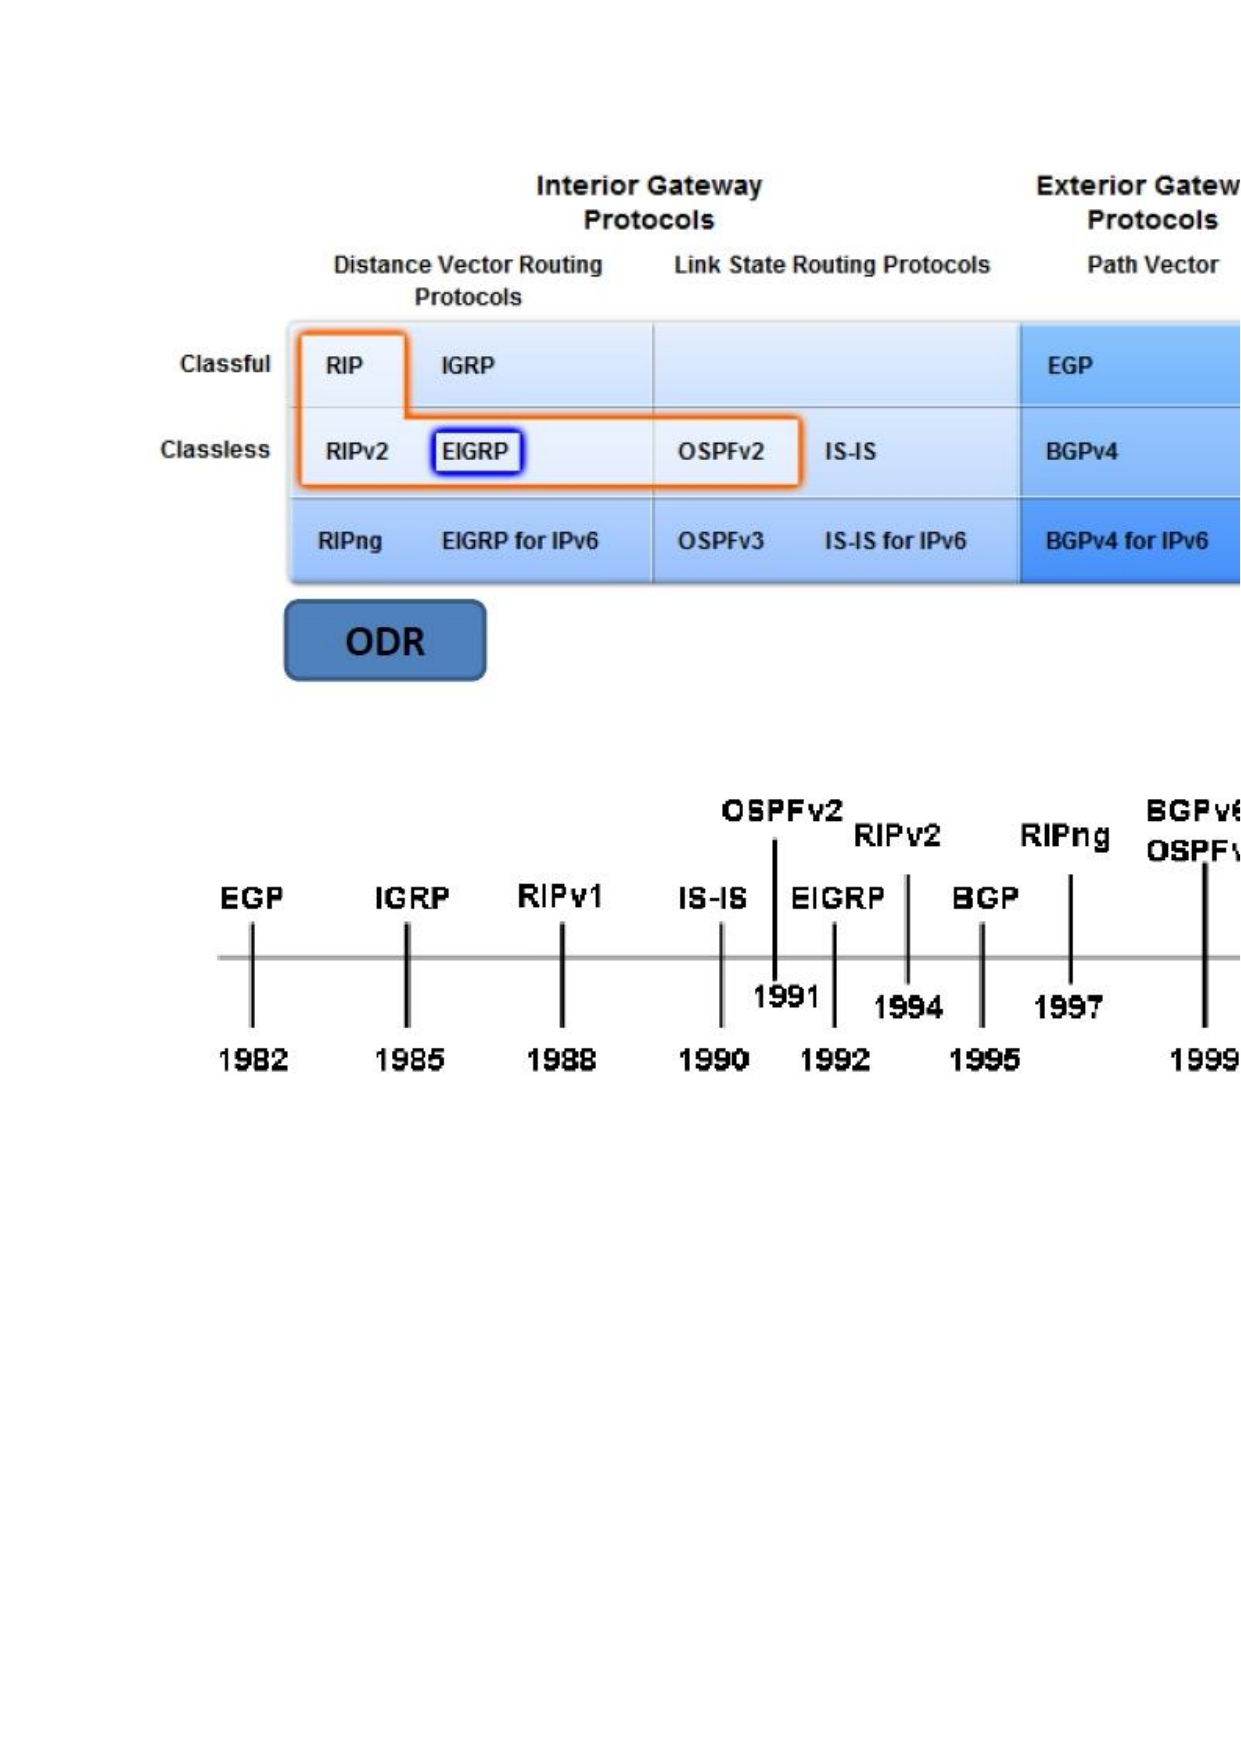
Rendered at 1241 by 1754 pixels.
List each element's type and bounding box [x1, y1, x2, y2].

picture [147, 147, 1241, 1086]
